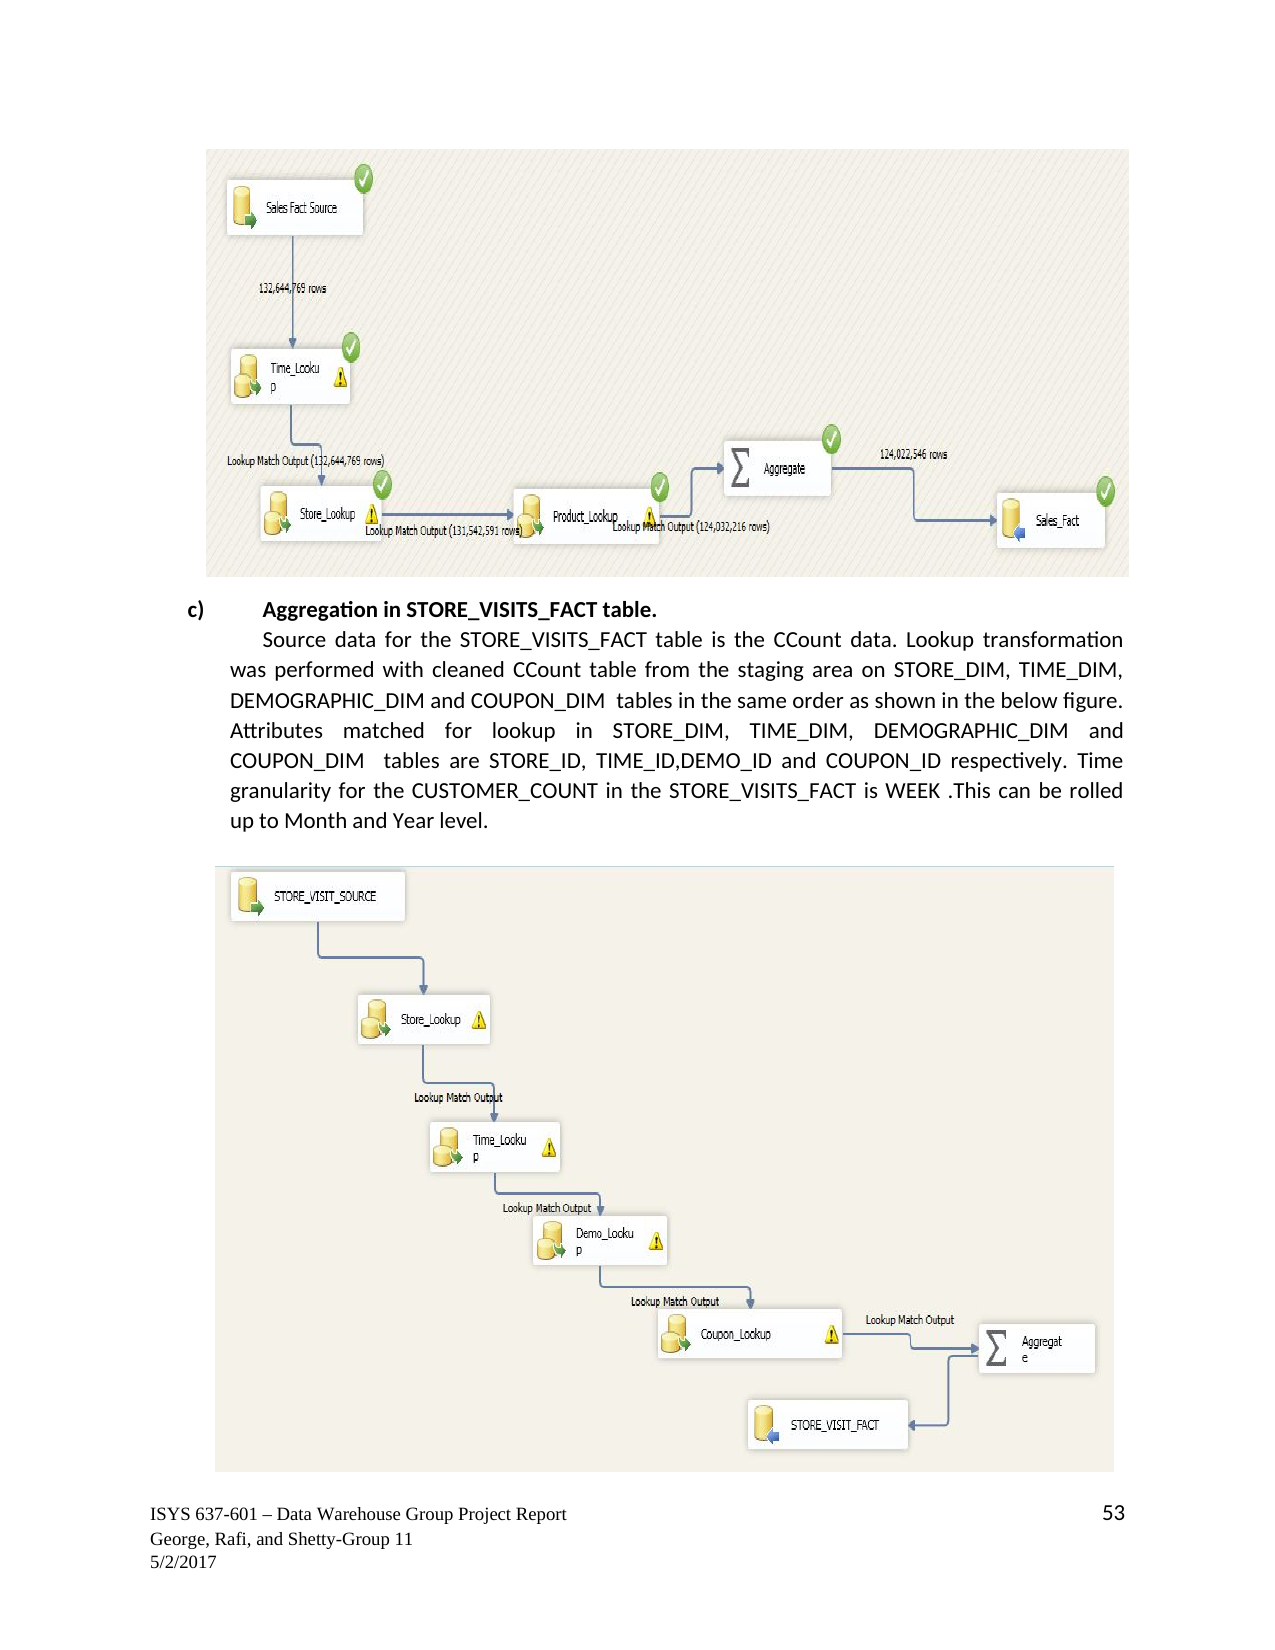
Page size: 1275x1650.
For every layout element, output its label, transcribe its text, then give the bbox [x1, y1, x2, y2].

list Aggregation in STORE_VISITS_FACT table. [187, 595, 1125, 623]
picture [215, 866, 1114, 1472]
list Source data for the STORE_VISITS_FACT table is the CCount data. Lookup transformation was performed with cleaned CCount table from the staging area on STORE_DIM, TIME_DIM, DEMOGRAPHIC_DIM and COUPON_DIM tables in the same order as shown in the below figure. Attributes matched for lookup in STORE_DIM, TIME_DIM, DEMOGRAPHIC_DIM and COUPON_DIM tables are STORE_ID, TIME_ID,DEMO_ID and COUPON_ID respectively. Time granularity for the CUSTOMER_COUNT in the STORE_VISITS_FACT is WEEK .This can be rolled up to Month and Year level. [230, 625, 1125, 835]
picture [206, 149, 1129, 577]
